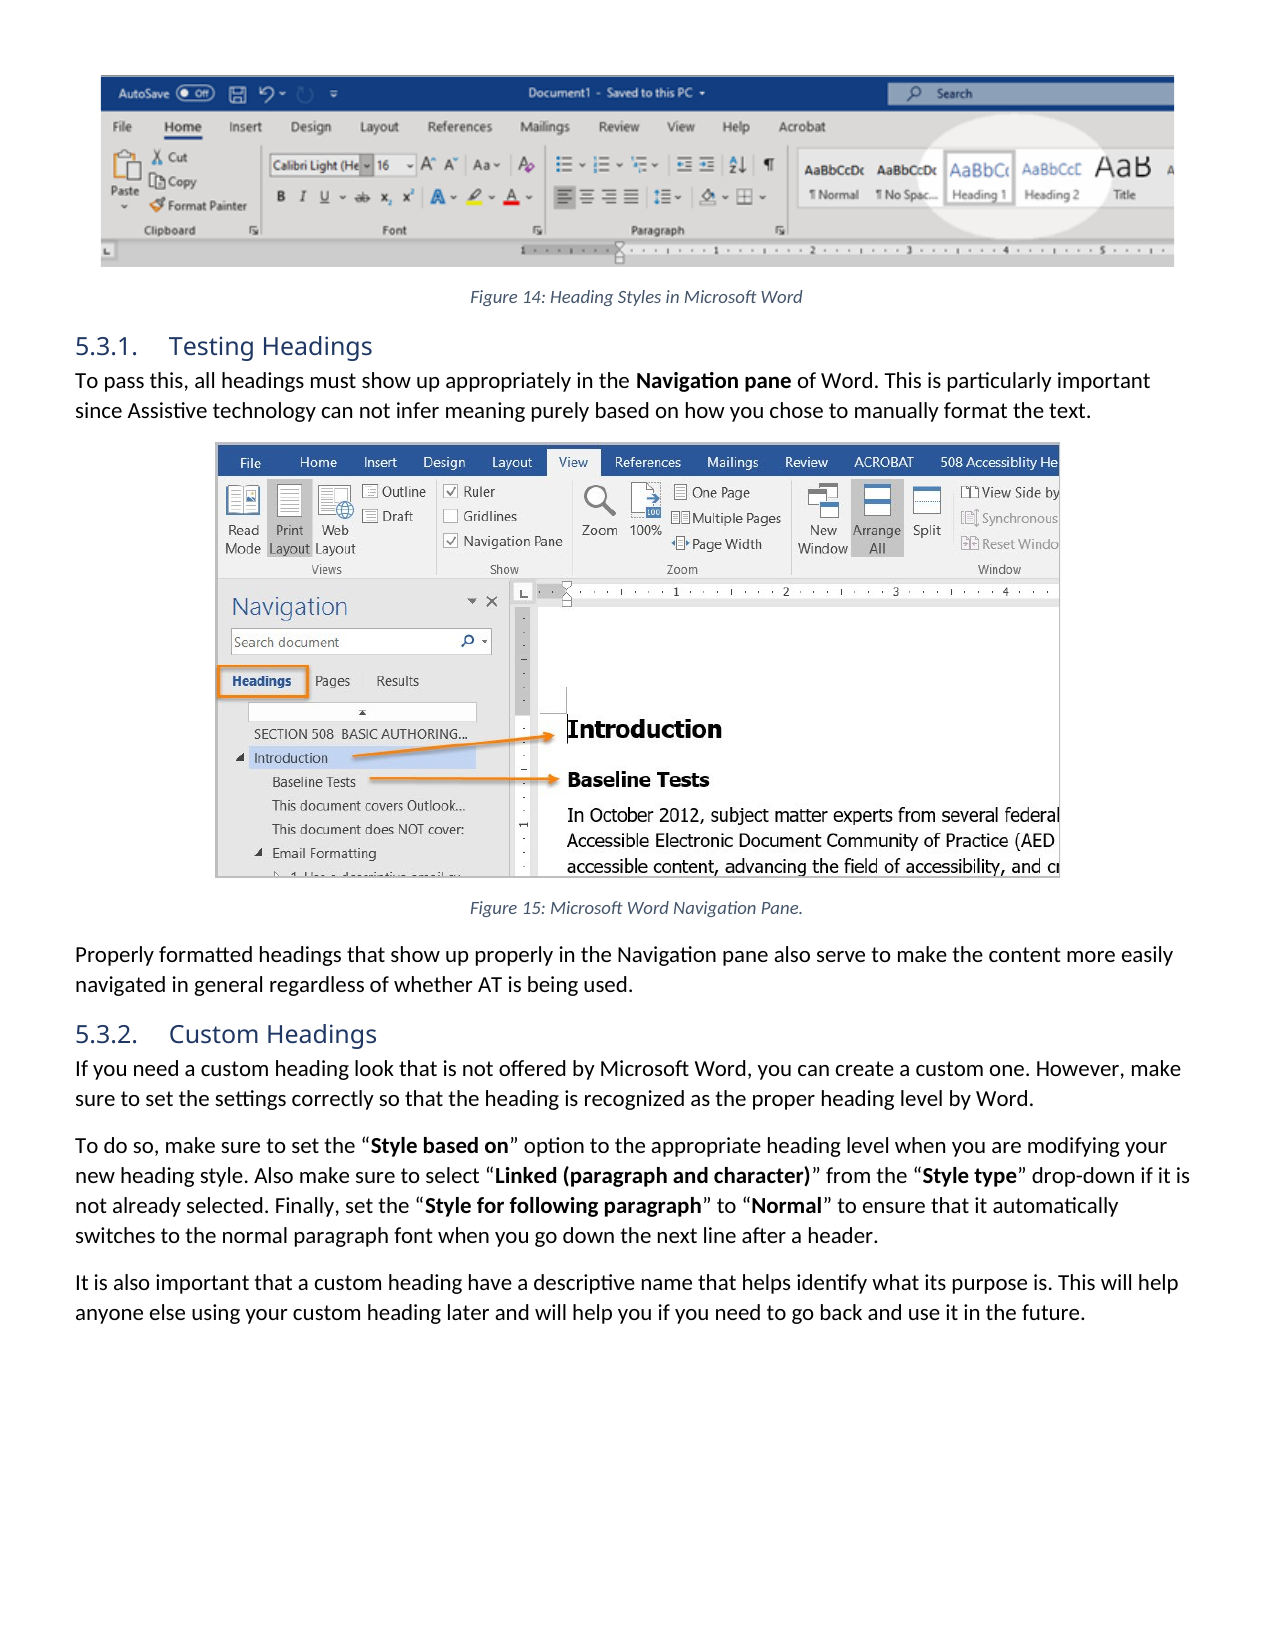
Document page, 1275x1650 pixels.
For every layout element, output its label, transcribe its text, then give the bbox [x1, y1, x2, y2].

text To pass this, all headings must show up appropriately in the Navigation pane of Word. This is particularly important since Assistive technology can not infer meaning purely based on how you chose to manually format the text. [75, 366, 1200, 424]
text Testing Headings [75, 329, 1200, 363]
text Custom Headings [75, 1017, 1200, 1051]
picture [100, 75, 1175, 267]
picture [215, 442, 1060, 878]
text Properly formatted headings that show up properly in the Navigation pane also serve to make the content more easily navigated in general regardless of whether AT is being used. [75, 940, 1200, 998]
text It is also important that a custom heading have a descriptive name that helps identify what its purpose is. This will help anyone else using your custom heading later and will help you if you need to go back and use it in the future. [75, 1268, 1200, 1326]
text If you need a custom heading look that is not offered by Microsoft Word, you can create a custom one. However, make sure to set the settings correctly so that the heading is recognized as the proper heading level by Word. [75, 1054, 1200, 1112]
text To do so, make sure to set the “Style based on” option to the appropriate heading level when you are modifying your new heading style. Also make sure to select “Linked (paragraph and character)” from the “Style type” drop-down if it is not already selected. Finally, set the “Style for following paragraph” to “Normal” to ensure that it automatically switches to the normal paragraph font when you go down the next line after a header. [75, 1131, 1200, 1249]
